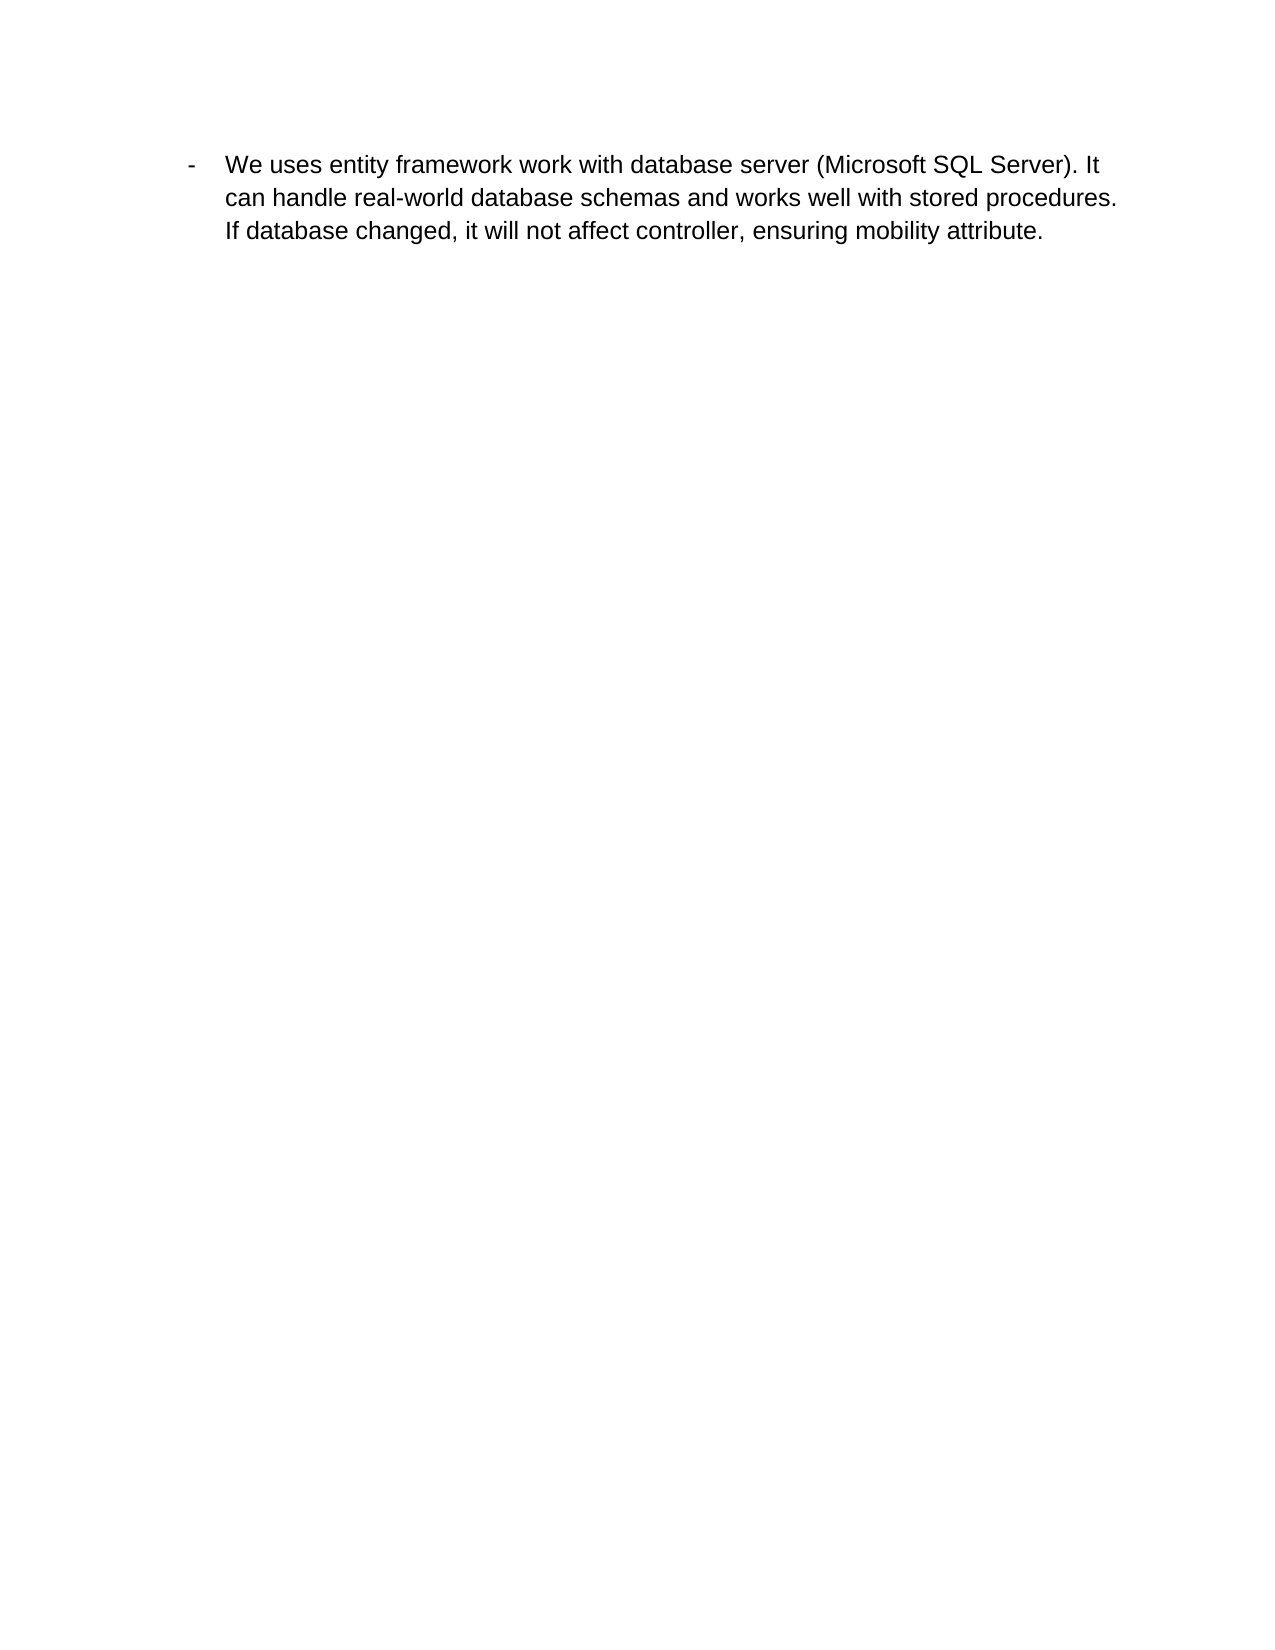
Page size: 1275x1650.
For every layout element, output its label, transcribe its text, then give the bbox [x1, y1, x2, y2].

list We uses entity framework work with database server (Microsoft SQL Server). It can handle real-world database schemas and works well with stored procedures. If database changed, it will not affect controller, ensuring mobility attribute. [187, 150, 1125, 245]
